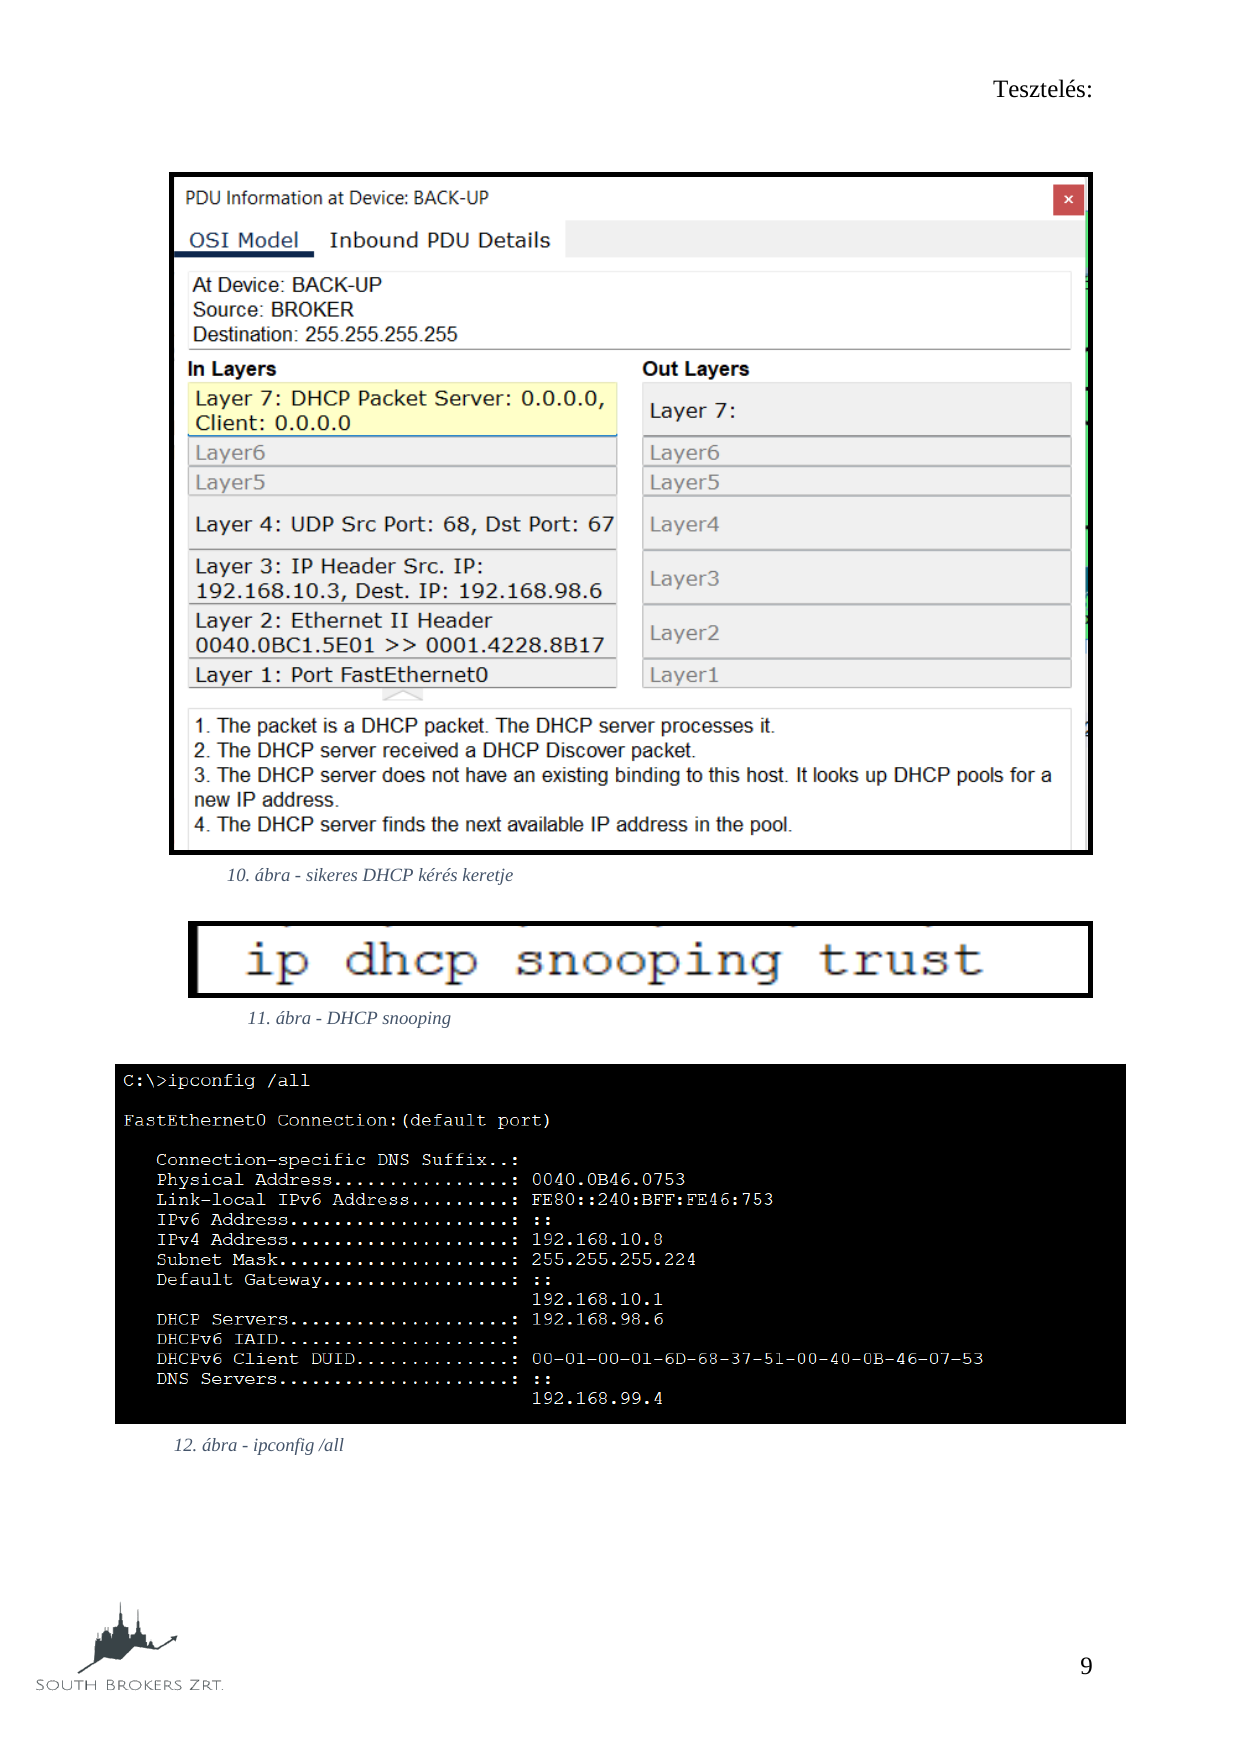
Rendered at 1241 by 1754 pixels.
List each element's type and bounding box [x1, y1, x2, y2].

picture [0, 1556, 255, 1754]
picture [120, 1068, 1121, 1419]
picture [193, 926, 1088, 993]
picture [174, 177, 1088, 850]
